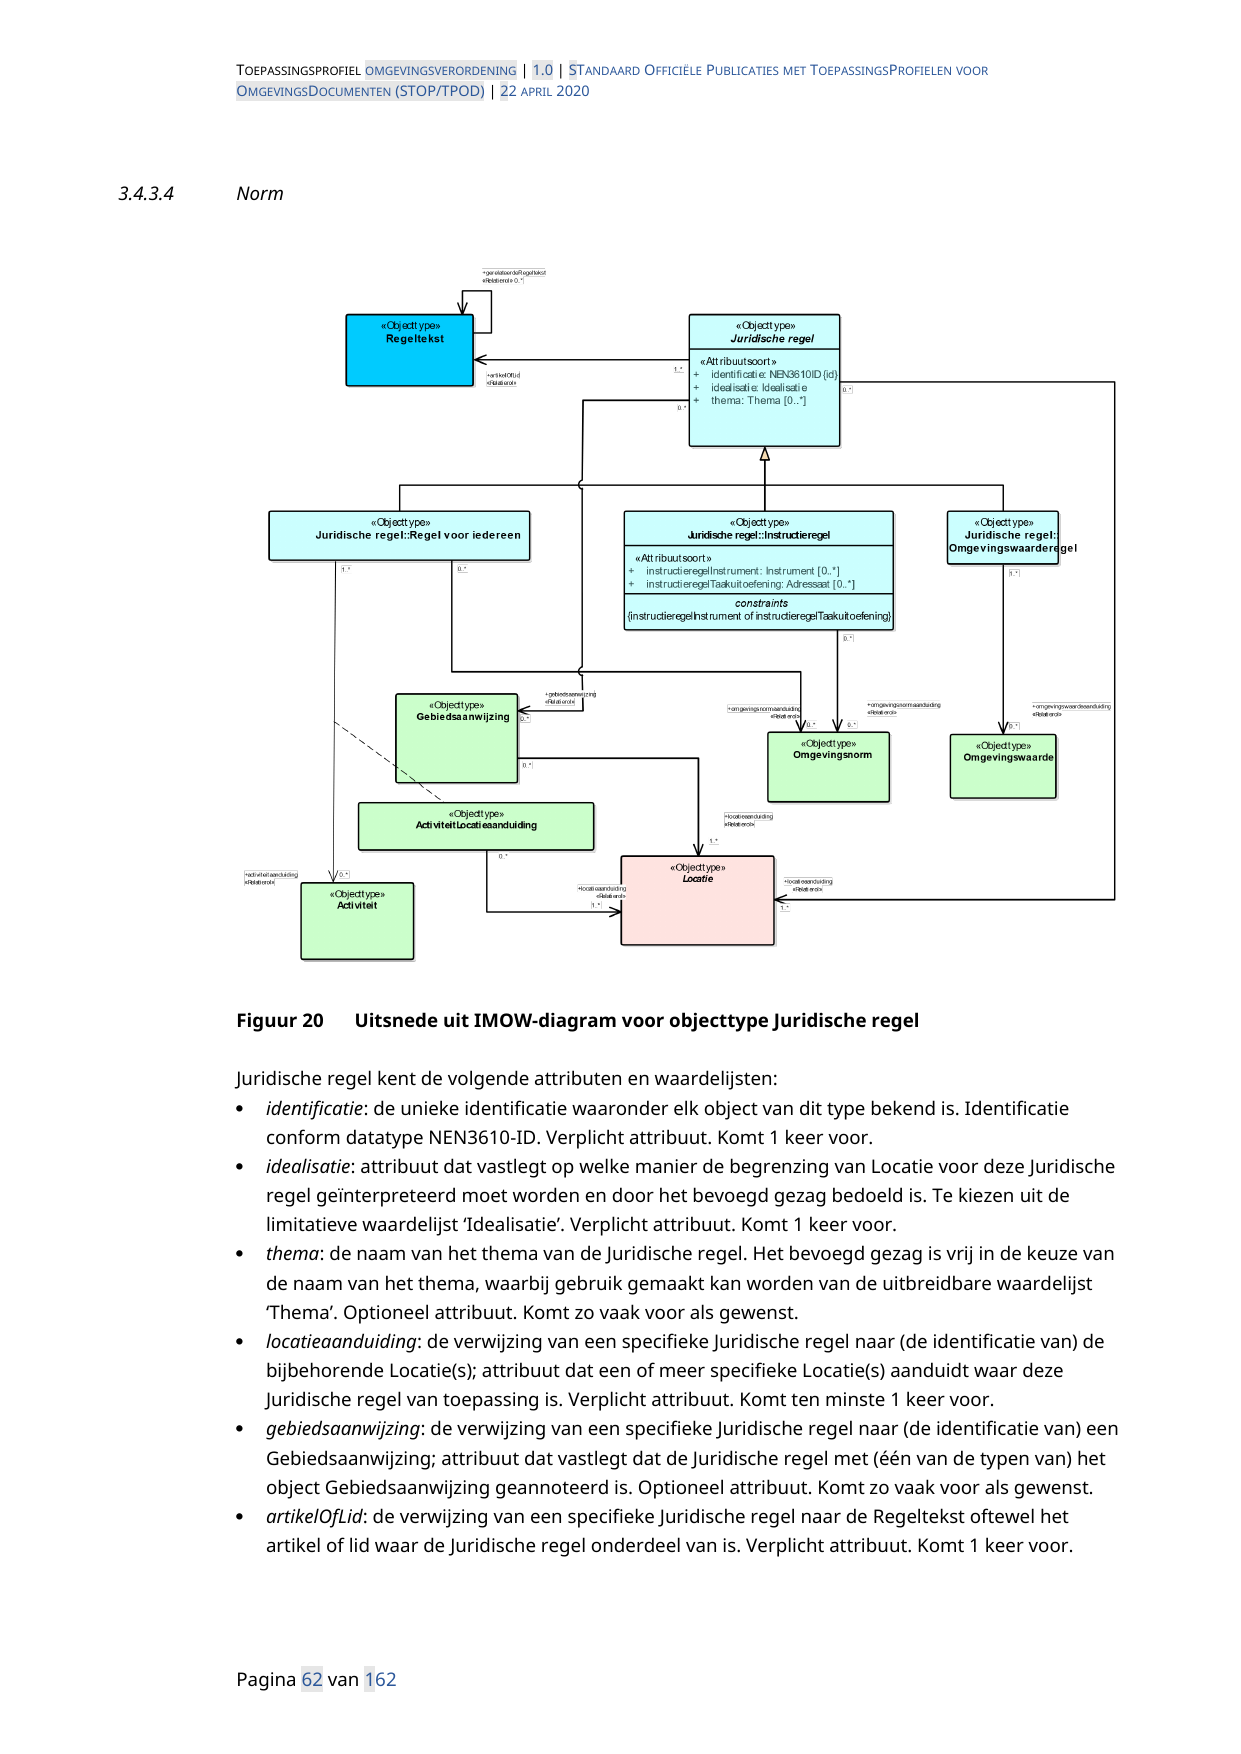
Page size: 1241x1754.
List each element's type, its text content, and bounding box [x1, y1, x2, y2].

subtitle Norm [118, 177, 1122, 206]
text idealisatie: attribuut dat vastlegt op welke manier de begrenzing van Locatie voor deze Juridische regel geïnterpreteerd moet worden en door het bevoegd gezag bedoeld is. Te kiezen uit de limitatieve waardelijst ‘Idealisatie’. Verplicht attribuut. Komt 1 keer voor. [236, 1150, 1122, 1237]
text artikelOfLid: de verwijzing van een specifieke Juridische regel naar de Regeltekst oftewel het artikel of lid waar de Juridische regel onderdeel van is. Verplicht attribuut. Komt 1 keer voor. [236, 1500, 1122, 1558]
text thema: de naam van het thema van de Juridische regel. Het bevoegd gezag is vrij in de keuze van de naam van het thema, waarbij gebruik gemaakt kan worden van de uitbreidbare waardelijst ‘Thema’. Optioneel attribuut. Komt zo vaak voor als gewenst. [236, 1237, 1122, 1325]
text identificatie: de unieke identificatie waaronder elk object van dit type bekend is. Identificatie conform datatype NEN3610-ID. Verplicht attribuut. Komt 1 keer voor. [236, 1092, 1122, 1150]
text Uitsnede uit IMOW-diagram voor objecttype Juridische regel [236, 1004, 1122, 1033]
picture [236, 261, 1123, 970]
text Juridische regel kent de volgende attributen en waardelijsten: [236, 1062, 1122, 1092]
text locatieaanduiding: de verwijzing van een specifieke Juridische regel naar (de identificatie van) de bijbehorende Locatie(s); attribuut dat een of meer specifieke Locatie(s) aanduidt waar deze Juridische regel van toepassing is. Verplicht attribuut. Komt ten minste 1 keer voor. [236, 1325, 1122, 1412]
text gebiedsaanwijzing: de verwijzing van een specifieke Juridische regel naar (de identificatie van) een Gebiedsaanwijzing; attribuut dat vastlegt dat de Juridische regel met (één van de typen van) het object Gebiedsaanwijzing geannoteerd is. Optioneel attribuut. Komt zo vaak voor als gewenst. [236, 1412, 1122, 1500]
